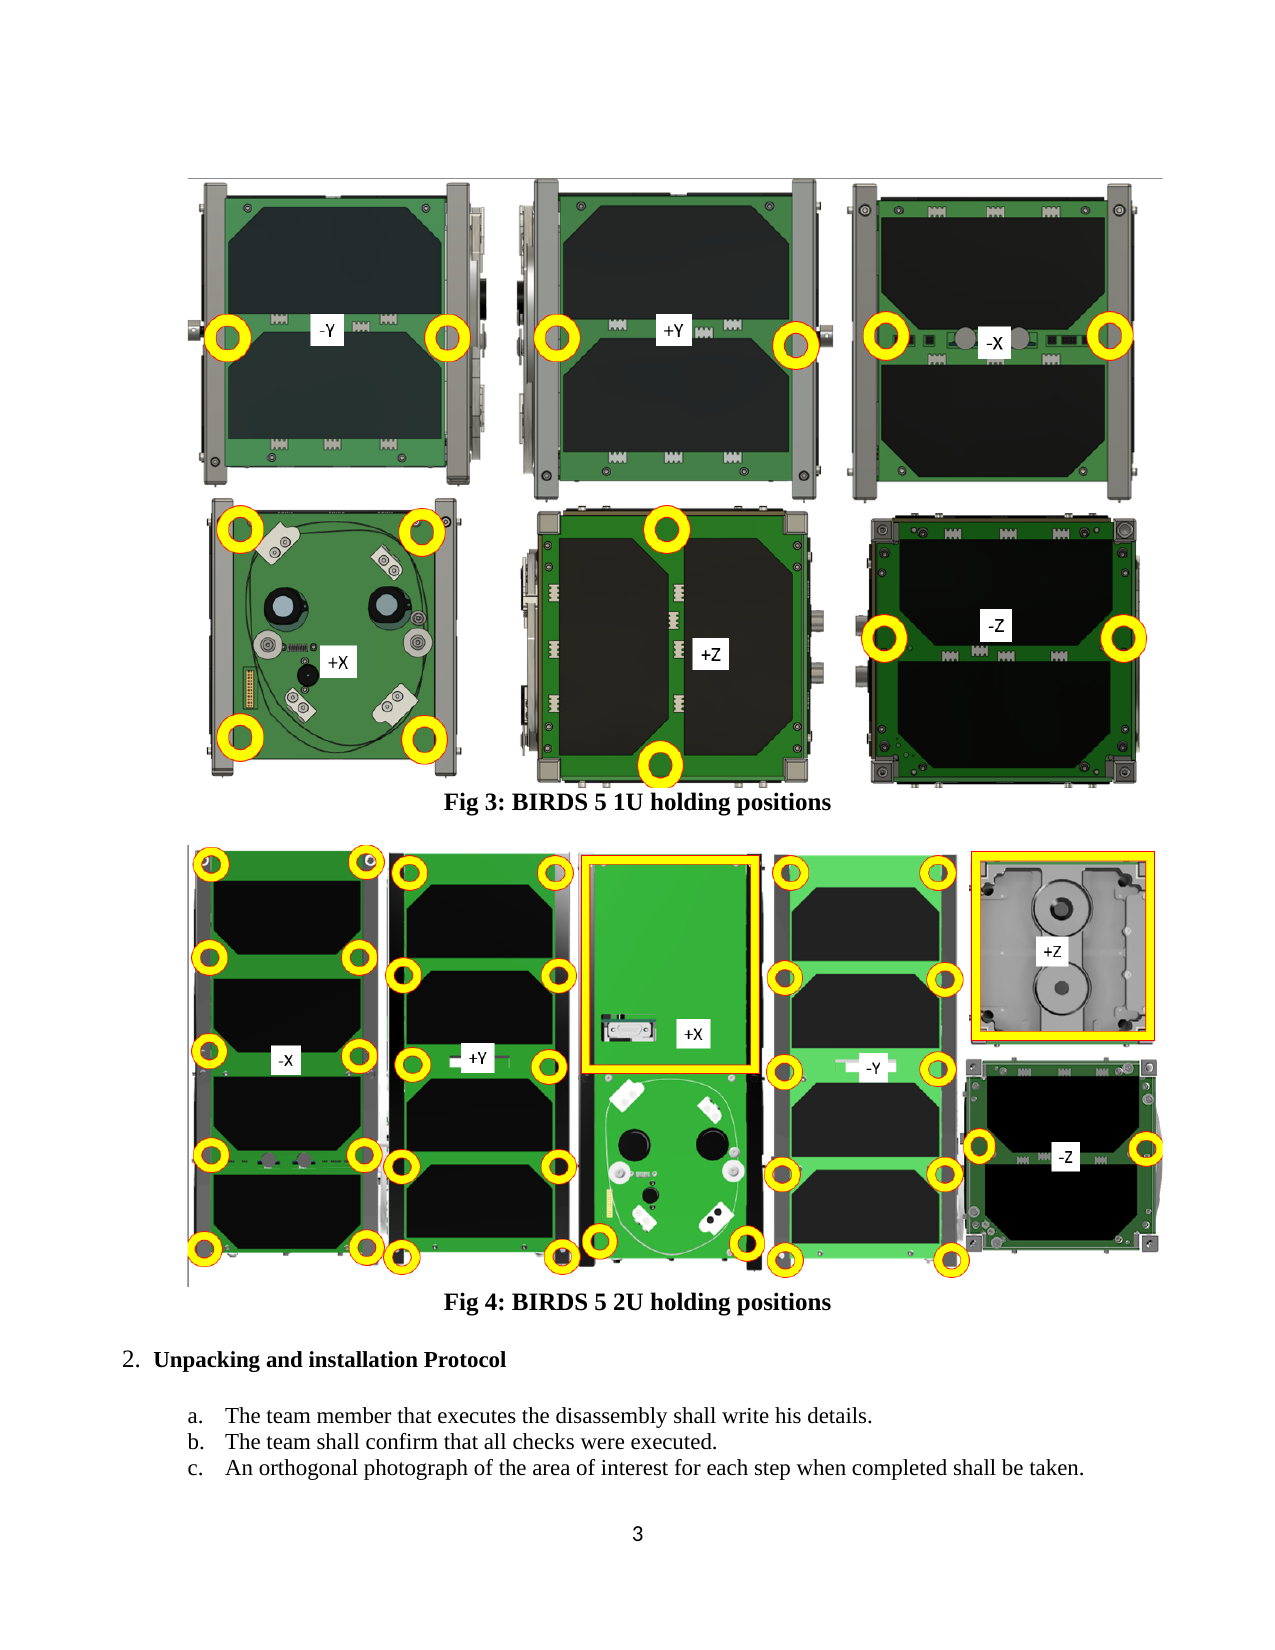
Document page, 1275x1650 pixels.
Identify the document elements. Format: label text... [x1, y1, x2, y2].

list An orthogonal photograph of the area of interest for each step when completed shall be taken. [187, 1454, 1125, 1481]
picture [187, 845, 1163, 1287]
list The team member that executes the disassembly shall write his details. [187, 1402, 1125, 1428]
text Fig 3: BIRDS 5 1U holding positions [150, 787, 1125, 816]
list The team shall confirm that all checks were executed. [187, 1428, 1125, 1454]
text 2. Unpacking and installation Protocol [122, 1315, 1125, 1373]
picture [187, 178, 1163, 788]
text Fig 4: BIRDS 5 2U holding positions [150, 1287, 1125, 1315]
